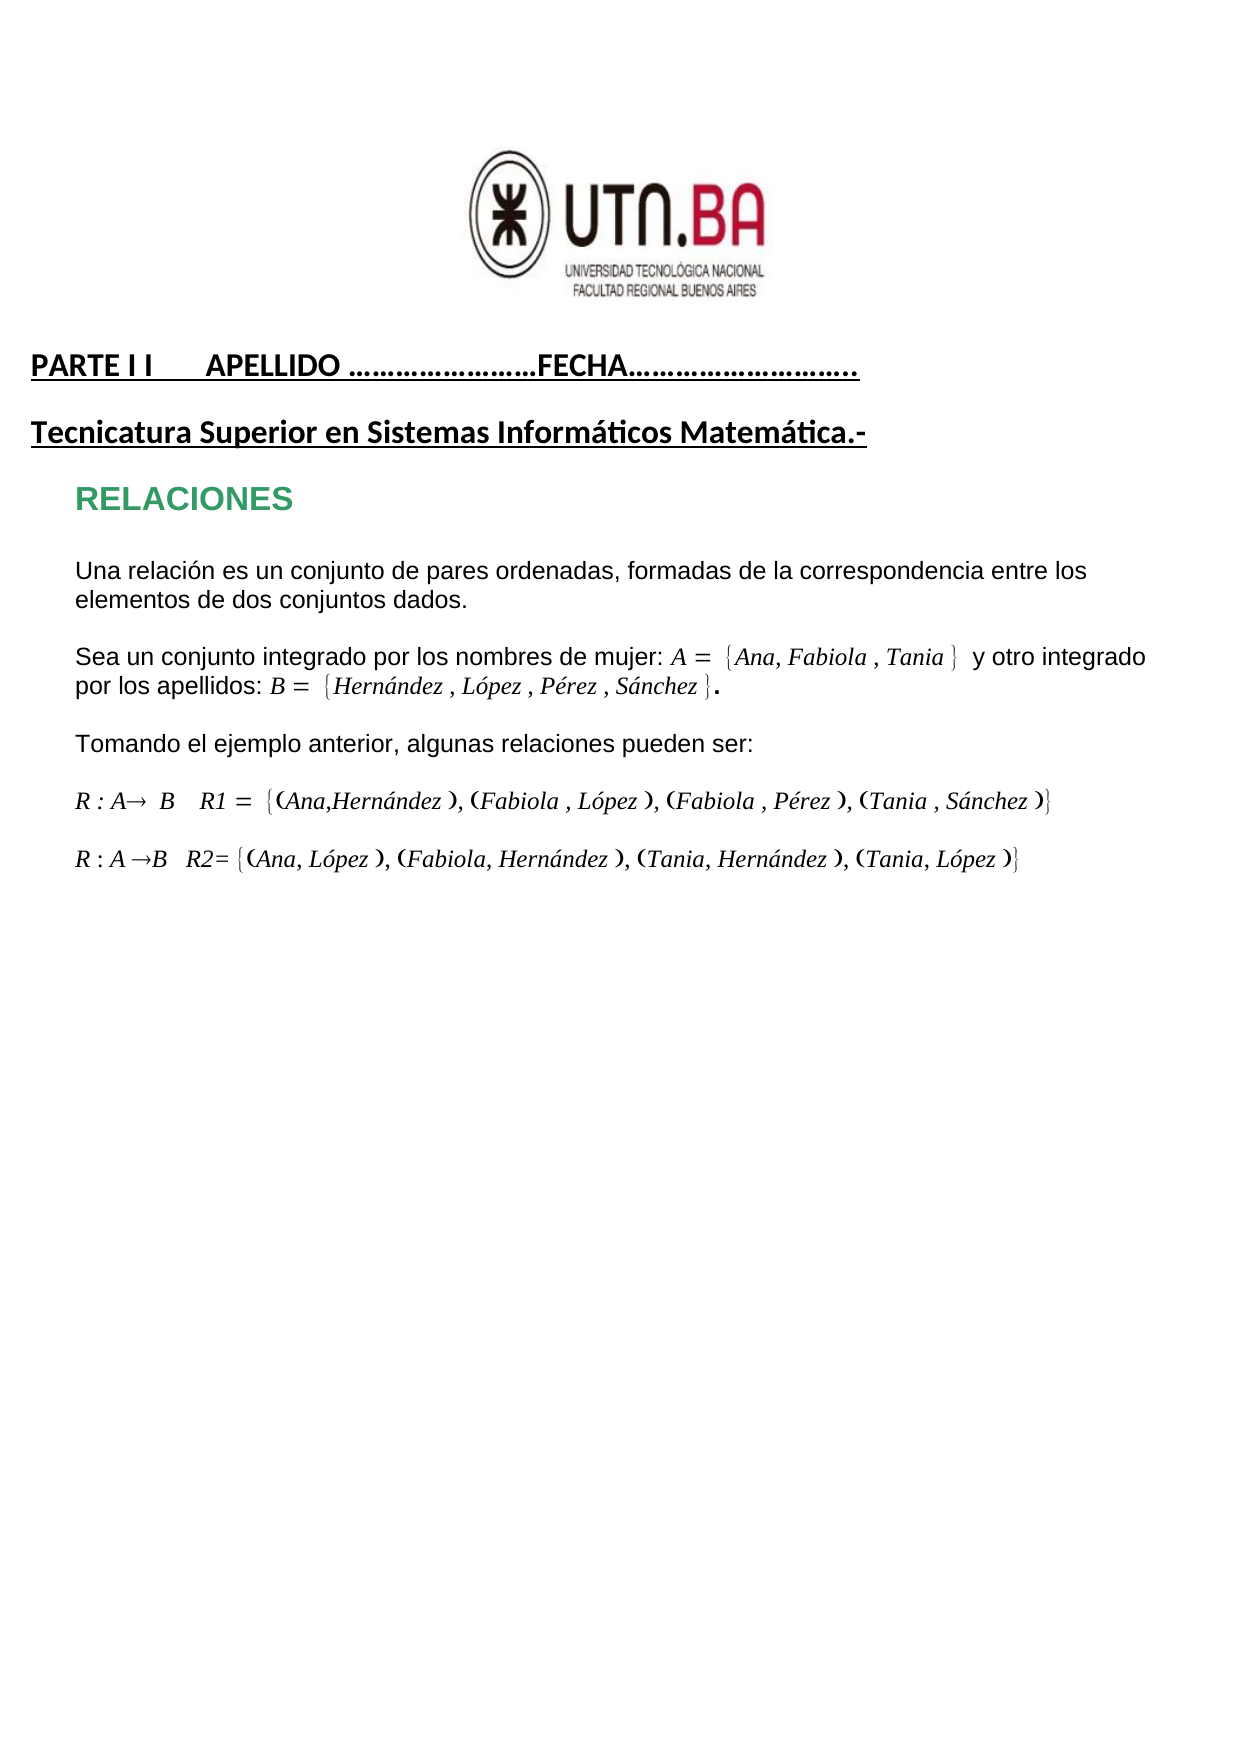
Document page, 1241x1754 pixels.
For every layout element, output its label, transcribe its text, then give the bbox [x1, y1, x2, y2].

text R : AB R1 Ana,Hernández , Fabiola , López , Fabiola , Pérez , Tania , Sánchez  [75, 786, 1165, 815]
text RELACIONES [75, 479, 1165, 517]
text Tecnicatura Superior en Sistemas Informáticos Matemática.- [31, 411, 1165, 452]
text Tomando el ejemplo anterior, algunas relaciones pueden ser: [75, 729, 1165, 757]
text R : A B R2= Ana, López , Fabiola, Hernández , Tania, Hernández , Tania, López  [75, 844, 1165, 872]
text Una relación es un conjunto de pares ordenadas, formadas de la correspondencia entre los elementos de dos conjuntos dados. [75, 556, 1165, 613]
text Sea un conjunto integrado por los nombres de mujer: A Ana, Fabiola , Tania y otro integrado por los apellidos: B Hernández , López , Pérez , Sánchez . [75, 642, 1165, 700]
text PARTE I I APELLIDO ……………………FECHA……………………….. [31, 344, 1165, 384]
